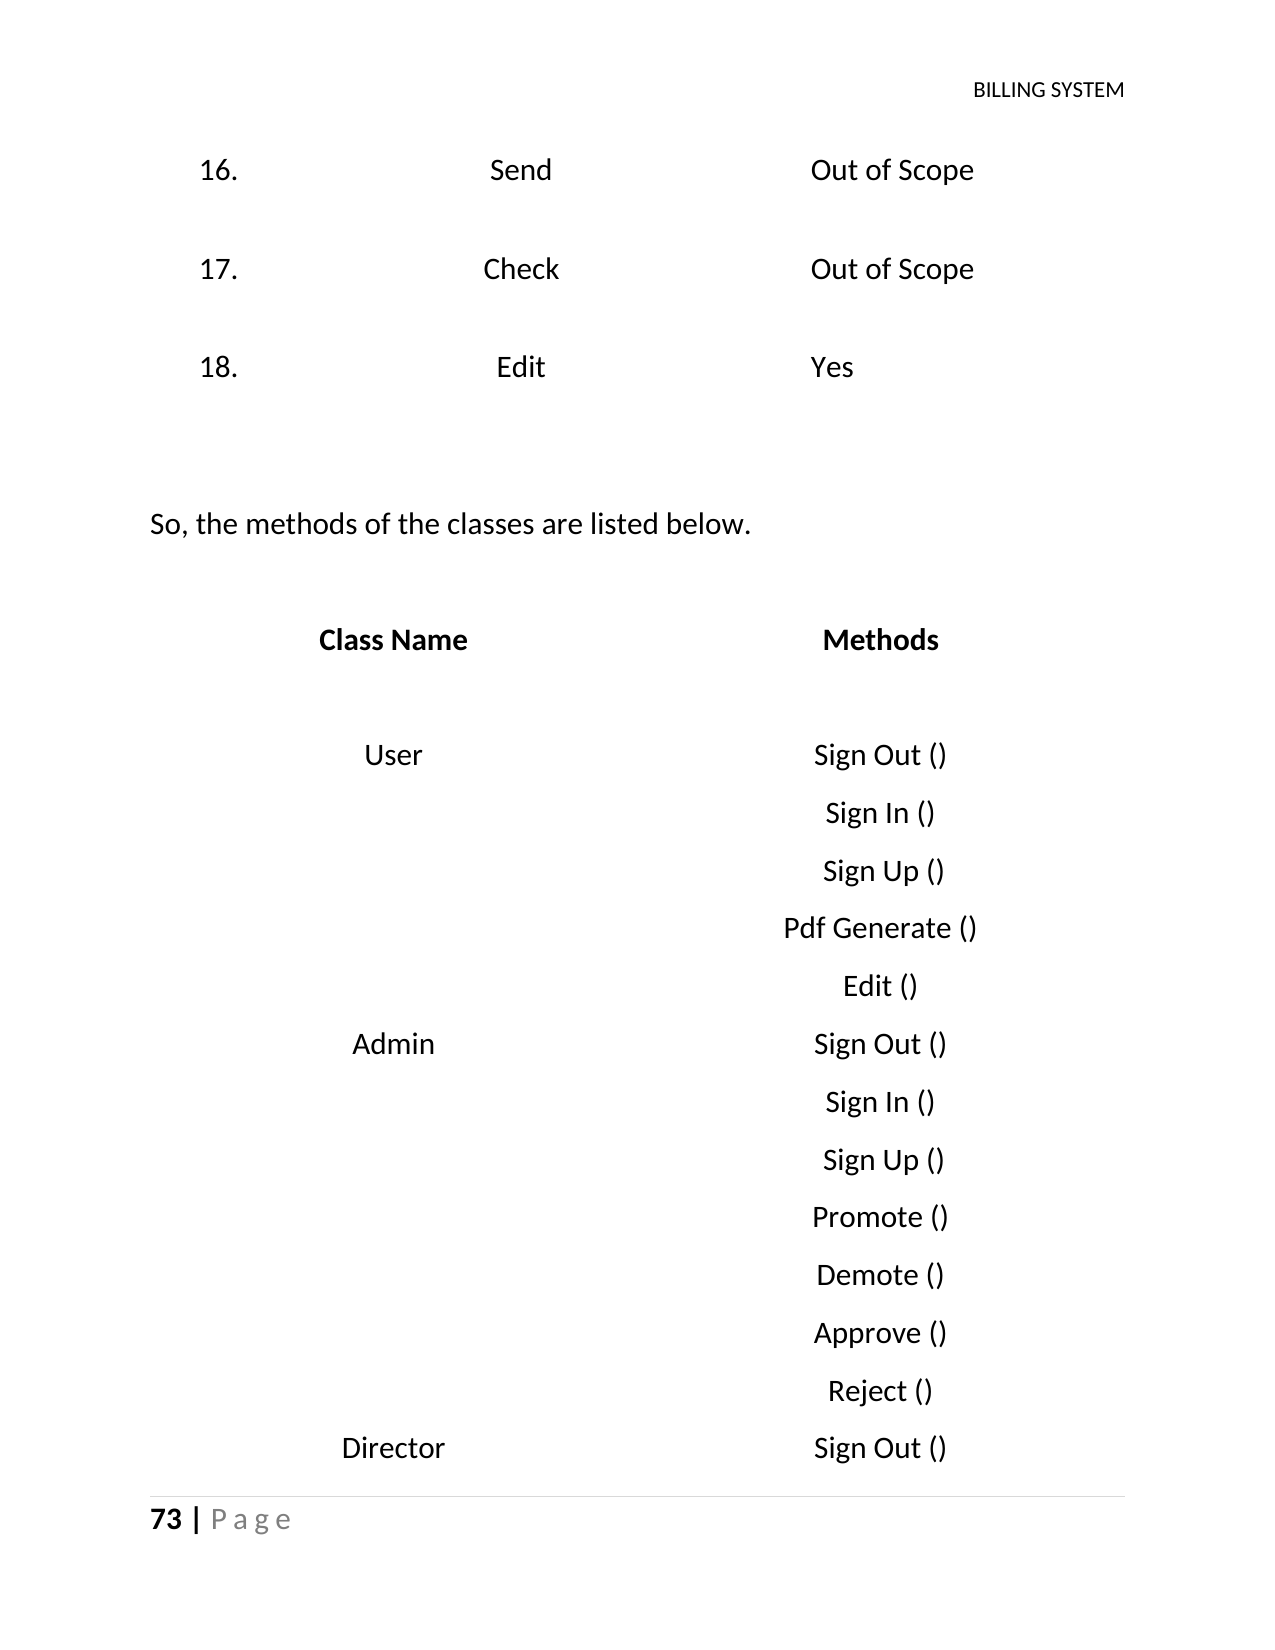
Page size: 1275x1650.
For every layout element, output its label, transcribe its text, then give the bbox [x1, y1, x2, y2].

table_cell Sign Out () Sign In () Sign Up () Pdf Generate () Edit () [637, 735, 1124, 1024]
table_cell Admin [150, 1024, 637, 1428]
table_cell [150, 348, 243, 446]
table_cell [150, 249, 243, 347]
table_header Class Name [150, 562, 637, 735]
table_cell Send [243, 150, 799, 249]
table_cell Edit [243, 348, 799, 446]
table_cell Sign Out () Sign In () Sign Up () Promote () Demote () Approve () Reject () [637, 1024, 1124, 1428]
table_cell Out of Scope [799, 150, 1124, 249]
table_cell Out of Scope [799, 249, 1124, 347]
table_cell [637, 1429, 1124, 1496]
table_cell Director [150, 1429, 637, 1496]
table_header Methods [637, 562, 1124, 735]
table_cell [150, 150, 243, 249]
table_cell Yes [799, 348, 1124, 446]
table_cell User [150, 735, 637, 1024]
table_cell Check [243, 249, 799, 347]
text So, the methods of the classes are listed below. [150, 504, 1125, 542]
